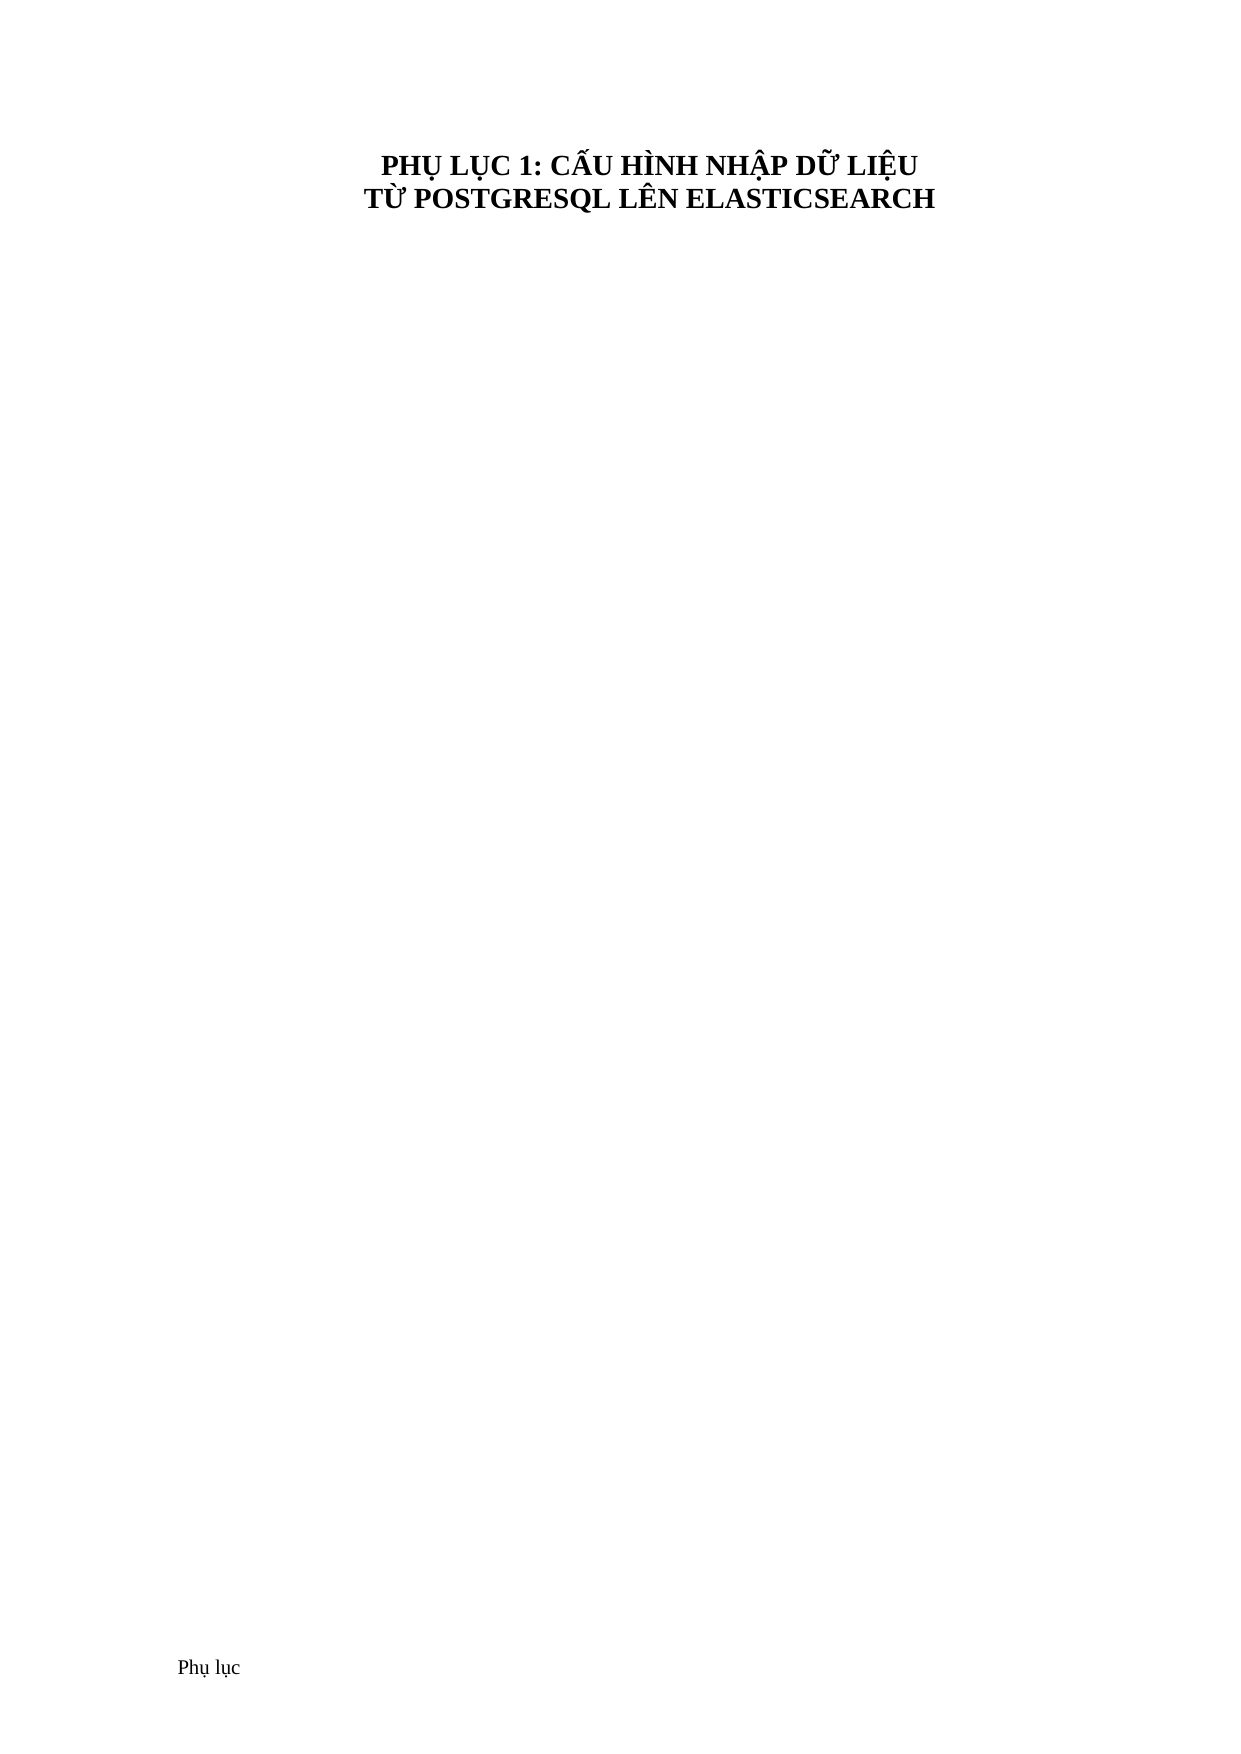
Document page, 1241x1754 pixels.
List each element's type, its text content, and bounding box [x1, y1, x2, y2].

text PHỤ LỤC 1: CẤU HÌNH NHẬP DỮ LIỆU [177, 148, 1122, 181]
text TỪ POSTGRESQL LÊN ELASTICSEARCH [177, 181, 1122, 215]
